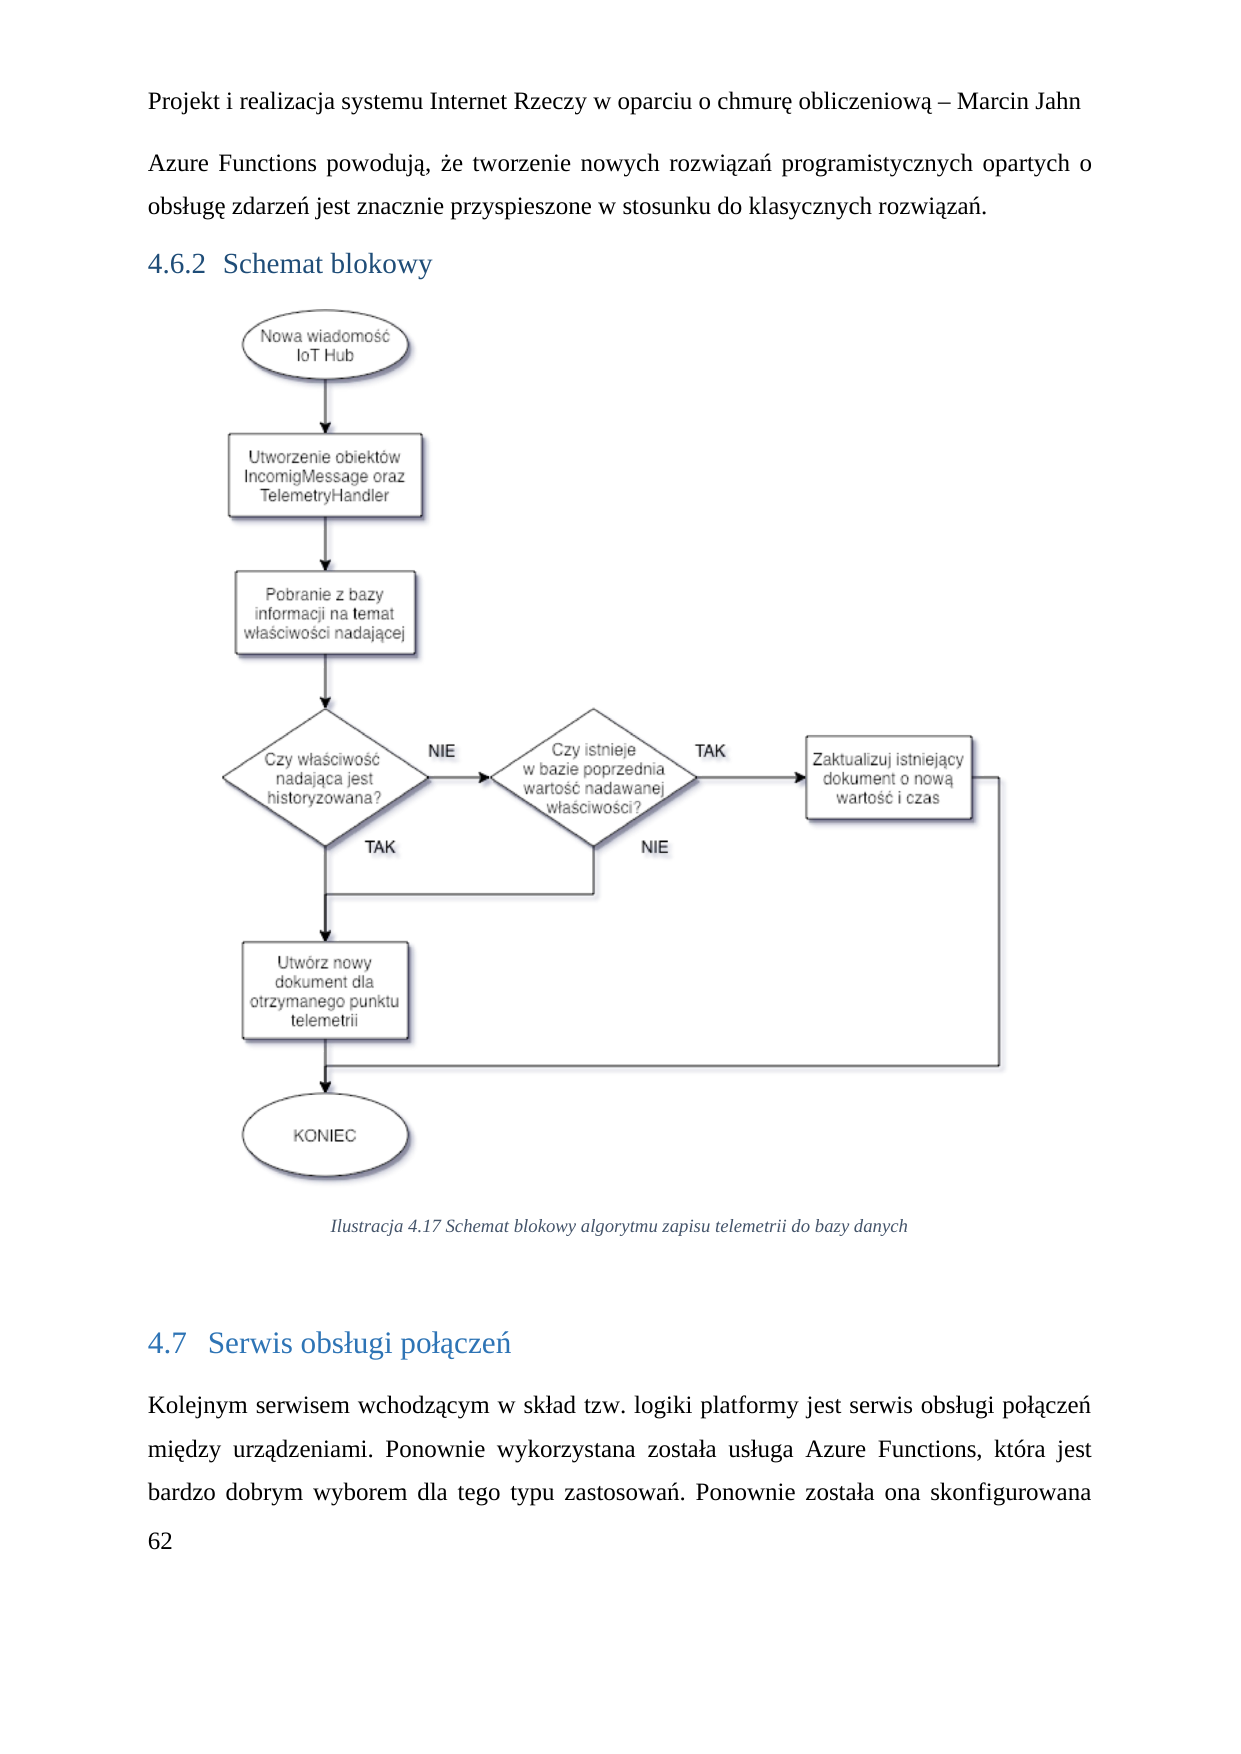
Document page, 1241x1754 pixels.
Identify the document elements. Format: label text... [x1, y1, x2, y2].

subtitle Schemat blokowy [148, 246, 1093, 280]
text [148, 148, 1093, 219]
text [148, 1391, 1093, 1506]
picture [221, 309, 1019, 1189]
subtitle Serwis obsługi połączeń [148, 1324, 1093, 1360]
text Ilustracja . Schemat blokowy algorytmu zapisu telemetrii do bazy danych [148, 1215, 1093, 1237]
